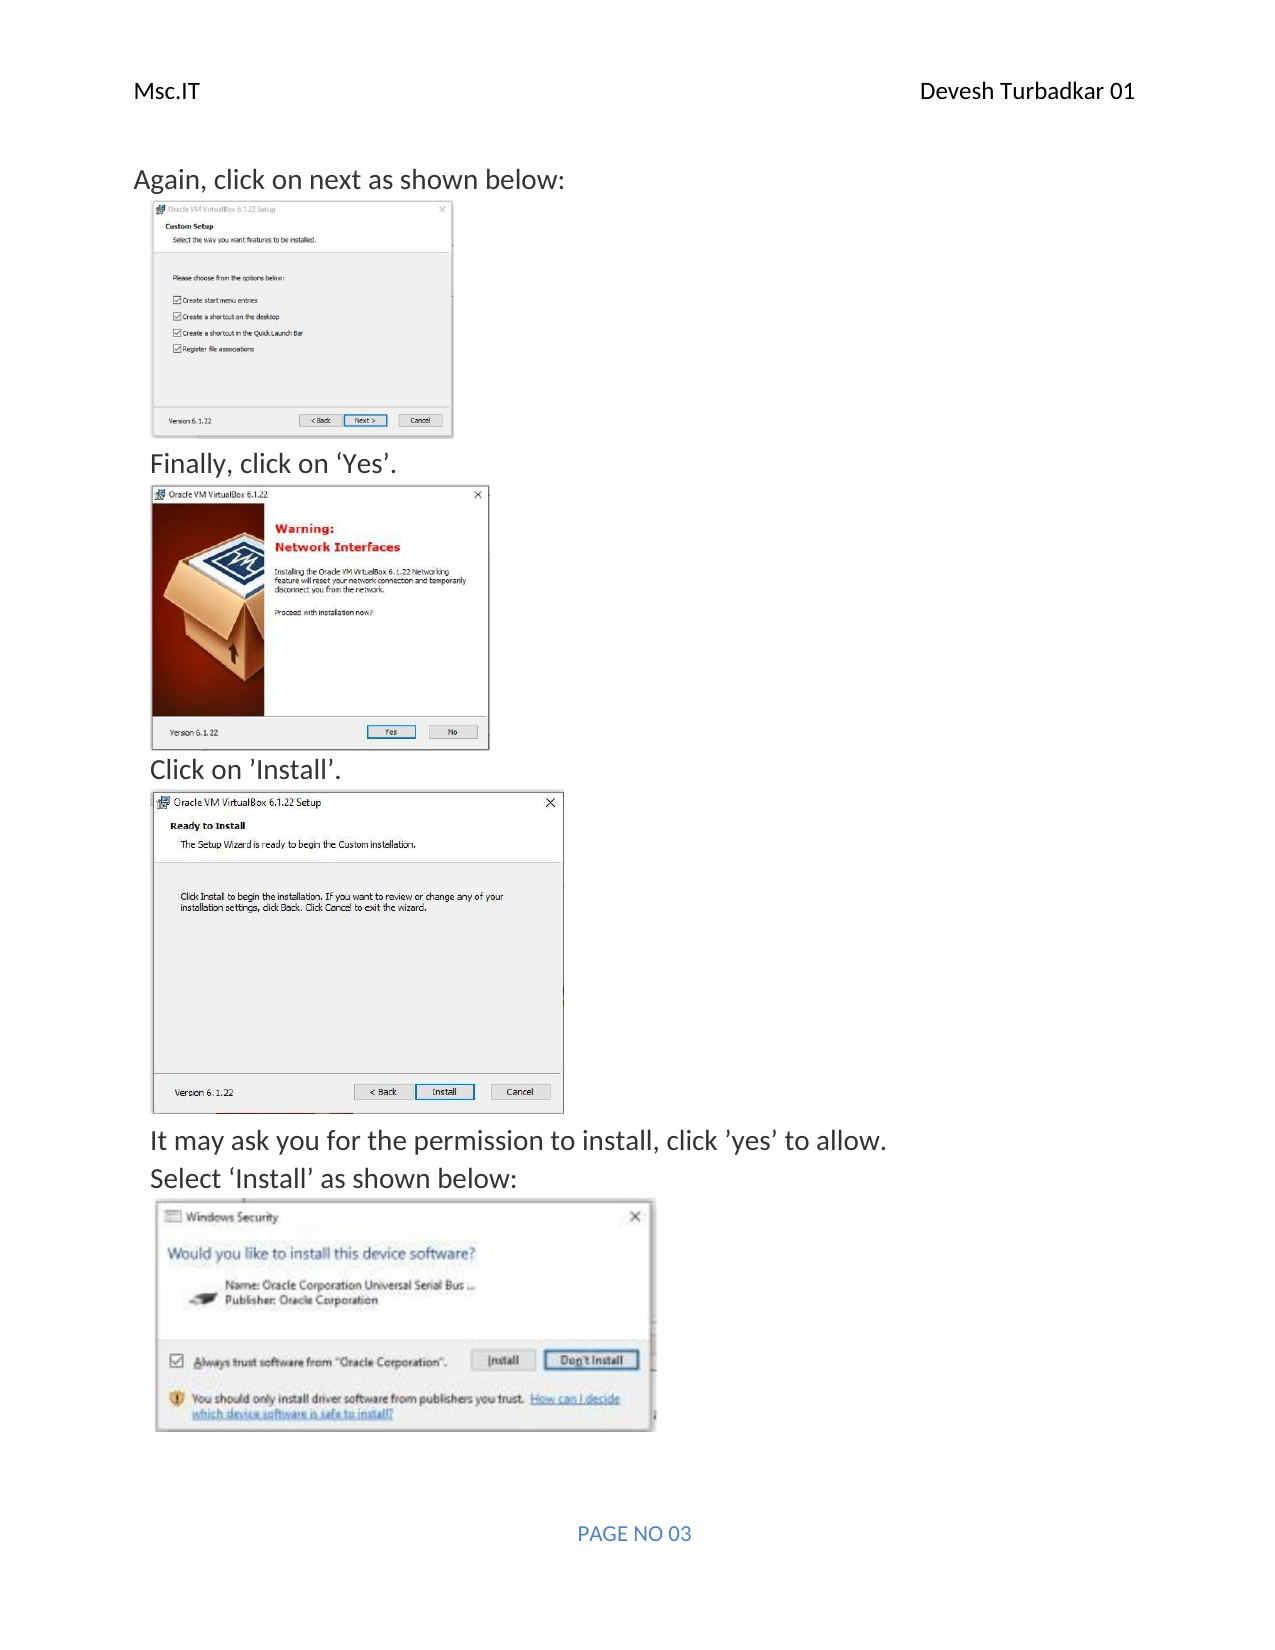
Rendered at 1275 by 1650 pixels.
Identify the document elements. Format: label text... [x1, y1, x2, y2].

picture [150, 789, 564, 1114]
picture [150, 200, 454, 439]
picture [150, 484, 490, 751]
text Again, click on next as shown below: [133, 161, 1135, 196]
picture [154, 1198, 658, 1432]
text Click on ’Install’. [150, 751, 1135, 786]
